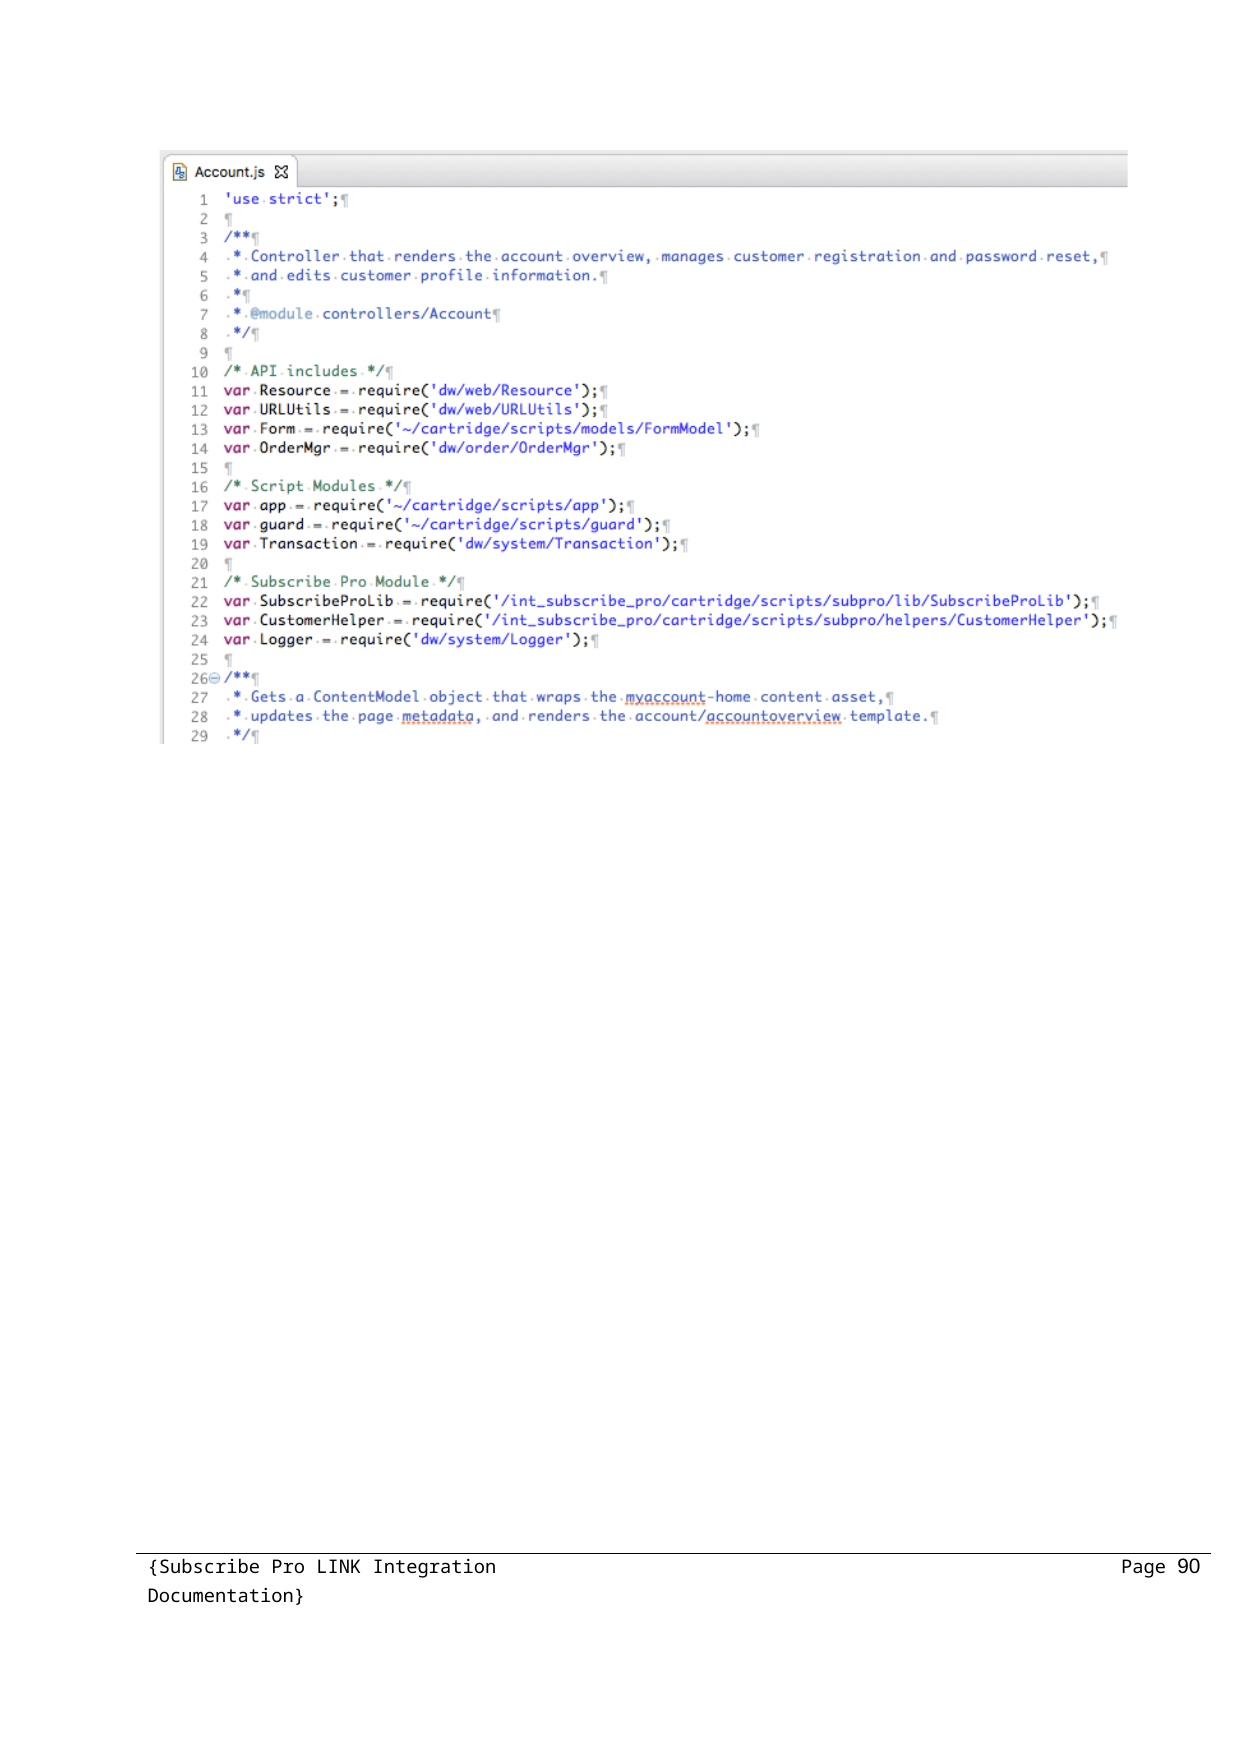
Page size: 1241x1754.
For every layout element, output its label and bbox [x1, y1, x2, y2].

picture [159, 150, 1128, 744]
